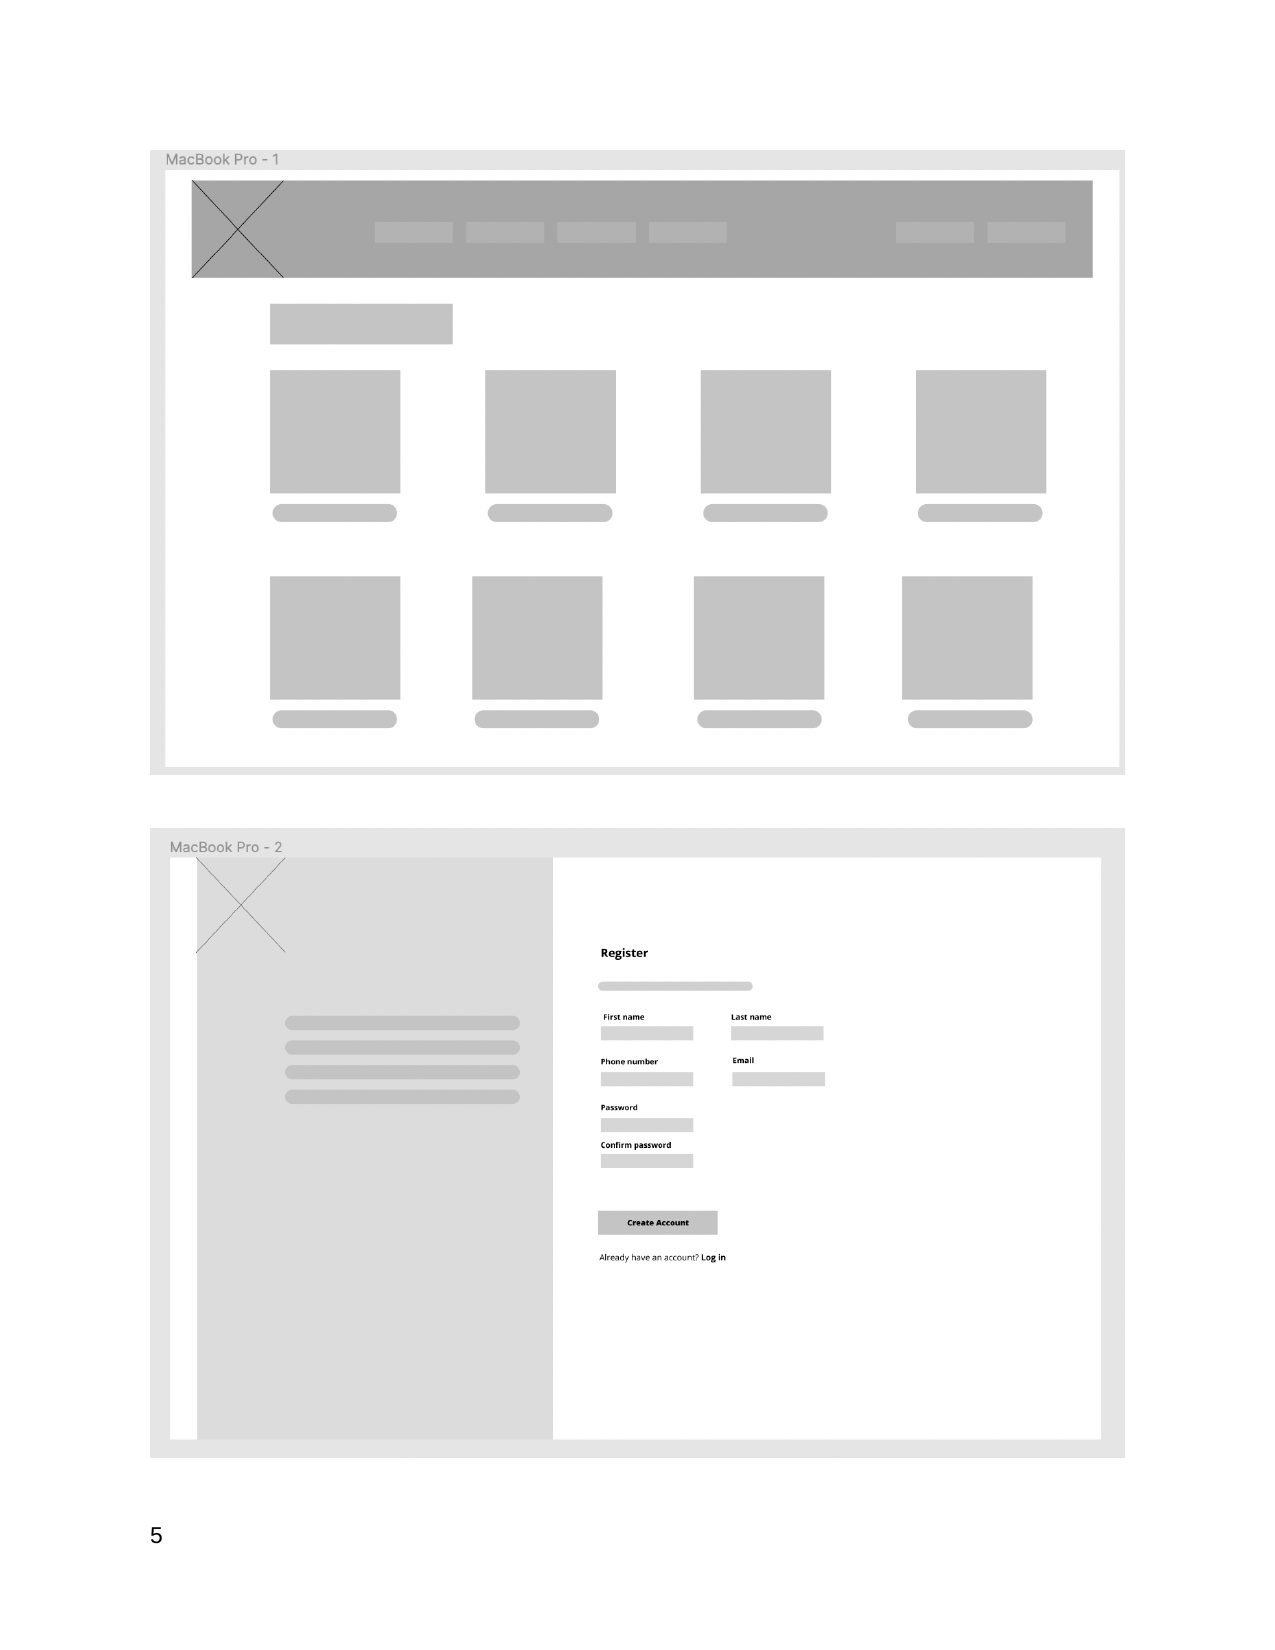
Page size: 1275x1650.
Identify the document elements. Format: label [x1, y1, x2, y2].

picture [150, 150, 1125, 775]
picture [150, 828, 1125, 1458]
